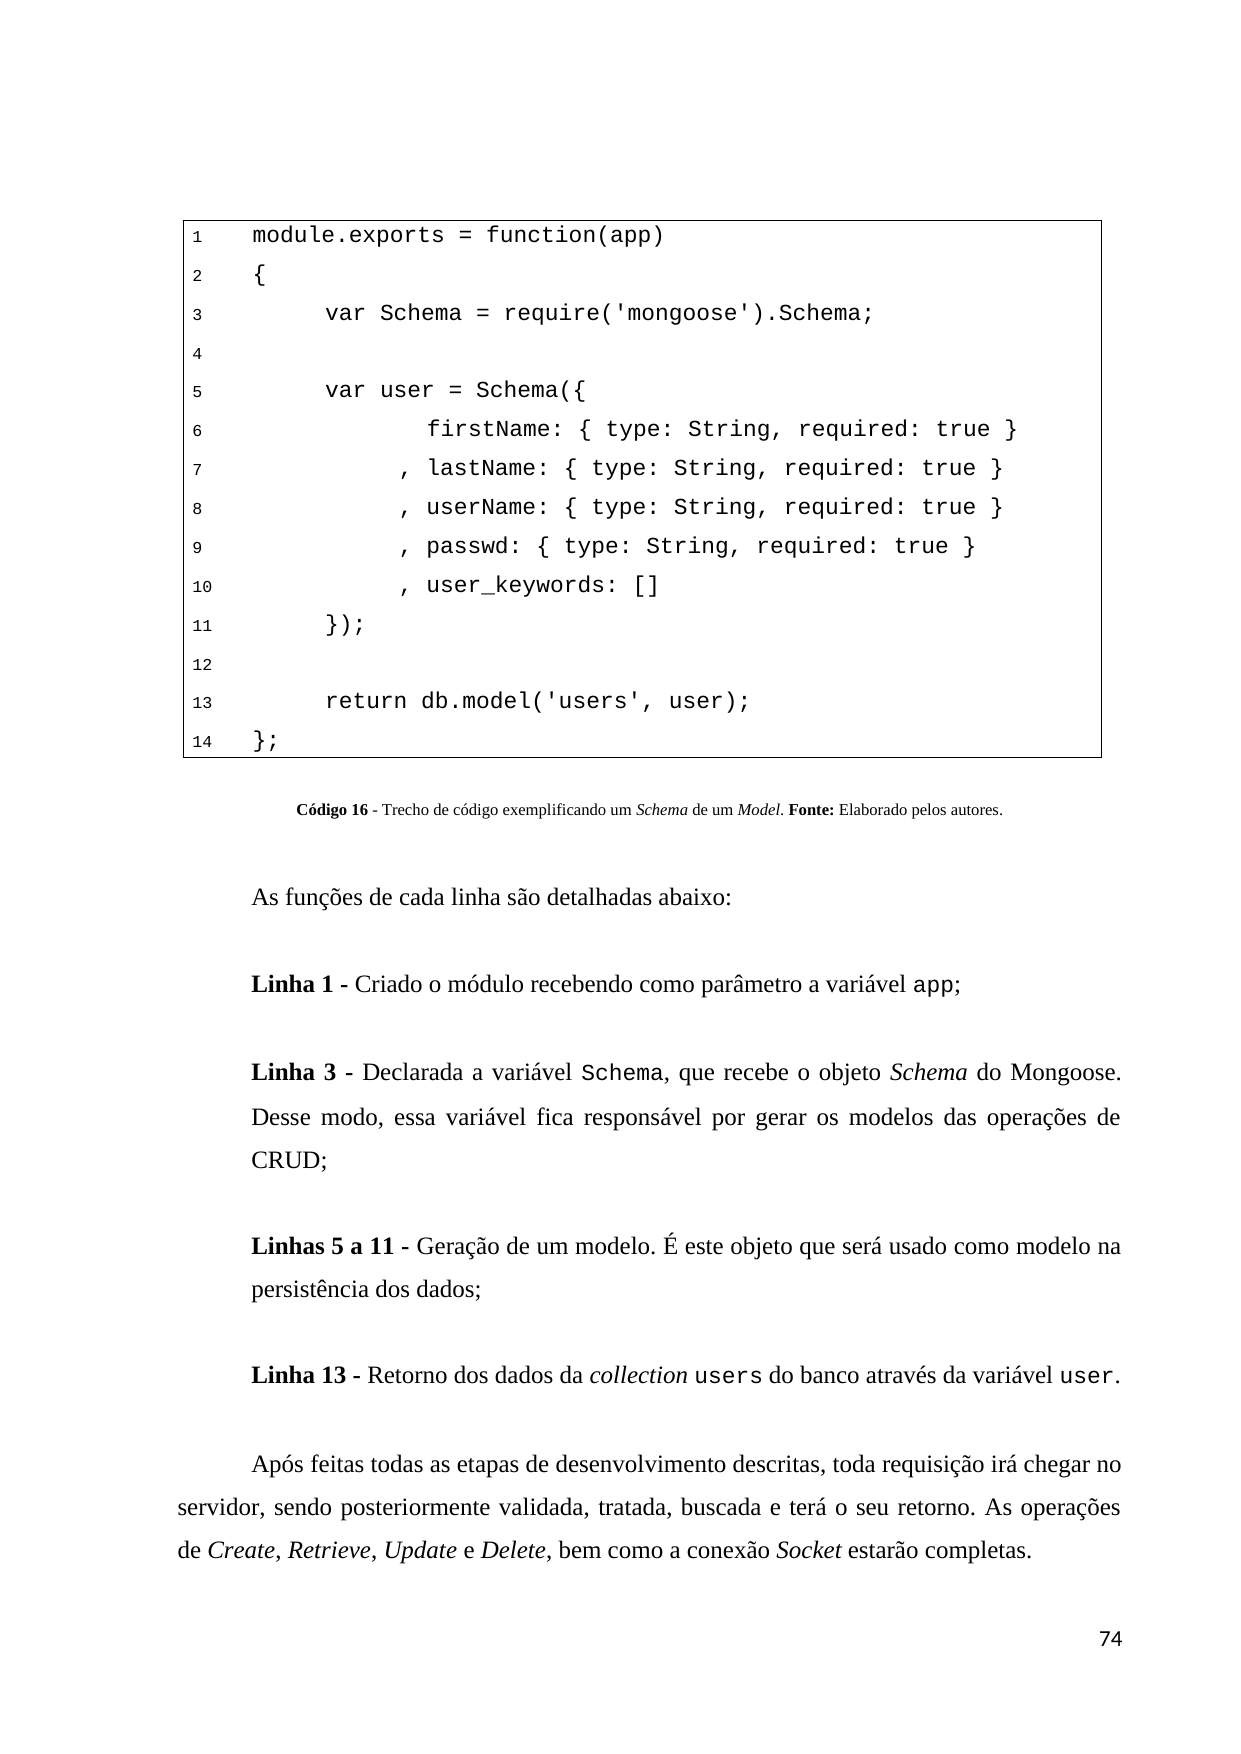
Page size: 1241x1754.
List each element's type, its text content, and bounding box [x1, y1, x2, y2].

text Linhas 5 a 11 - Geração de um modelo. É este objeto que será usado como modelo na persistência dos dados; [251, 1231, 1122, 1303]
text As funções de cada linha são detalhadas abaixo: [177, 882, 1122, 911]
list , user_keywords: [] [184, 570, 1101, 599]
list }); [184, 609, 1101, 638]
list { [184, 259, 1101, 288]
list firstName: { type: String, required: true } [184, 414, 1101, 444]
text Código 16 - Trecho de código exemplificando um Schema de um Model. Fonte: Elaborado pelos autores. [177, 799, 1122, 818]
list return db.model('users', user); [184, 687, 1101, 716]
text Linha 13 - Retorno dos dados da collection users do banco através da variável user. [251, 1360, 1122, 1391]
list , passwd: { type: String, required: true } [184, 531, 1101, 560]
text Após feitas todas as etapas de desenvolvimento descritas, toda requisição irá chegar no servidor, sendo posteriormente validada, tratada, buscada e terá o seu retorno. As operações de Create, Retrieve, Update e Delete, bem como a conexão Socket estarão completas. [177, 1449, 1122, 1564]
list , lastName: { type: String, required: true } [184, 453, 1101, 482]
list , userName: { type: String, required: true } [184, 492, 1101, 521]
text Linha 1 - Criado o módulo recebendo como parâmetro a variável app; [251, 969, 1122, 999]
list var user = Schema({ [184, 376, 1101, 405]
list module.exports = function(app) [184, 221, 1101, 249]
list var Schema = require('mongoose').Schema; [184, 298, 1101, 327]
list }; [184, 725, 1101, 757]
text Linha 3 - Declarada a variável Schema, que recebe o objeto Schema do Mongoose. Desse modo, essa variável fica responsável por gerar os modelos das operações de CRUD; [251, 1057, 1122, 1173]
